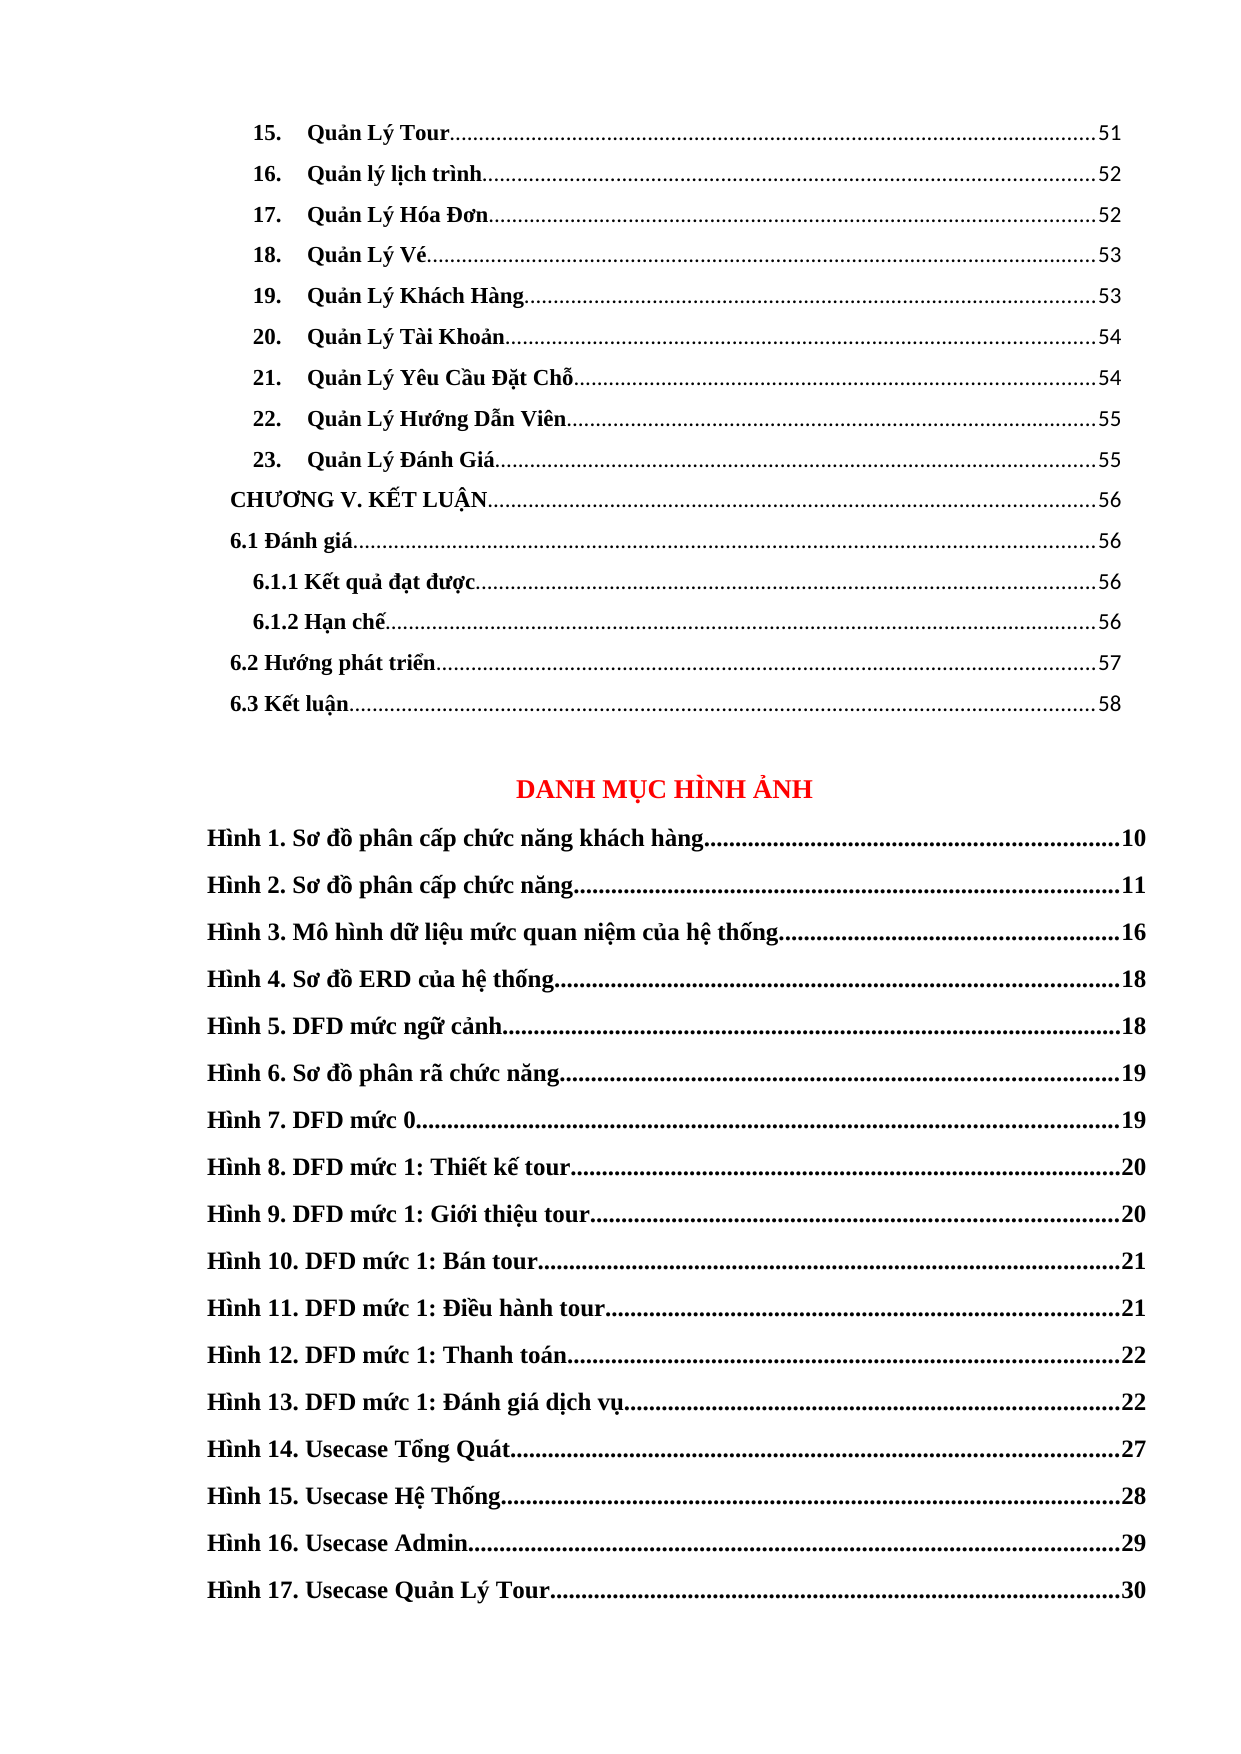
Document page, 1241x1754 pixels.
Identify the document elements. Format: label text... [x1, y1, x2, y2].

text Hình 12. DFD mức 1: Thanh toán 22 [207, 1340, 1122, 1369]
text 6.1.2 Hạn chế 56 [253, 607, 1122, 636]
text Hình 16. Usecase Admin 29 [207, 1528, 1122, 1557]
text Hình 9. DFD mức 1: Giới thiệu tour 20 [207, 1199, 1122, 1228]
text Hình 6. Sơ đồ phân rã chức năng 19 [207, 1058, 1122, 1087]
text 23. Quản Lý Đánh Giá 55 [253, 445, 1122, 473]
text DANH MỤC HÌNH ẢNH [207, 773, 1122, 804]
text Hình 11. DFD mức 1: Điều hành tour 21 [207, 1293, 1122, 1322]
text 20. Quản Lý Tài Khoản 54 [253, 322, 1122, 350]
text Hình 14. Usecase Tổng Quát 27 [207, 1434, 1122, 1463]
text 15. Quản Lý Tour 51 [253, 118, 1122, 146]
text Hình 3. Mô hình dữ liệu mức quan niệm của hệ thống. 16 [207, 917, 1122, 946]
text Hình 4. Sơ đồ ERD của hệ thống 18 [207, 964, 1122, 993]
text 22. Quản Lý Hướng Dẫn Viên 55 [253, 404, 1122, 432]
text Hình 1. Sơ đồ phân cấp chức năng khách hàng 10 [207, 823, 1122, 852]
text Hình 10. DFD mức 1: Bán tour 21 [207, 1246, 1122, 1275]
text 6.3 Kết luận 58 [230, 689, 1122, 717]
text 18. Quản Lý Vé 53 [253, 241, 1122, 269]
text Hình 15. Usecase Hệ Thống 28 [207, 1481, 1122, 1510]
text Hình 7. DFD mức 0 19 [207, 1105, 1122, 1134]
text 6.1 Đánh giá 56 [230, 526, 1122, 554]
text 16. Quản lý lịch trình 52 [253, 159, 1122, 187]
text 21. Quản Lý Yêu Cầu Đặt Chỗ 54 [253, 363, 1122, 391]
text 19. Quản Lý Khách Hàng 53 [253, 281, 1122, 309]
text Hình 17. Usecase Quản Lý Tour 30 [207, 1575, 1122, 1604]
text 6.1.1 Kết quả đạt được 56 [253, 567, 1122, 595]
text Hình 13. DFD mức 1: Đánh giá dịch vụ 22 [207, 1387, 1122, 1416]
text 6.2 Hướng phát triển 57 [230, 648, 1122, 676]
text 17. Quản Lý Hóa Đơn 52 [253, 200, 1122, 228]
text Hình 2. Sơ đồ phân cấp chức năng 11 [207, 871, 1122, 899]
text Hình 8. DFD mức 1: Thiết kế tour 20 [207, 1152, 1122, 1181]
text Hình 5. DFD mức ngữ cảnh 18 [207, 1011, 1122, 1040]
text CHƯƠNG V. KẾT LUẬN 56 [230, 486, 1122, 514]
